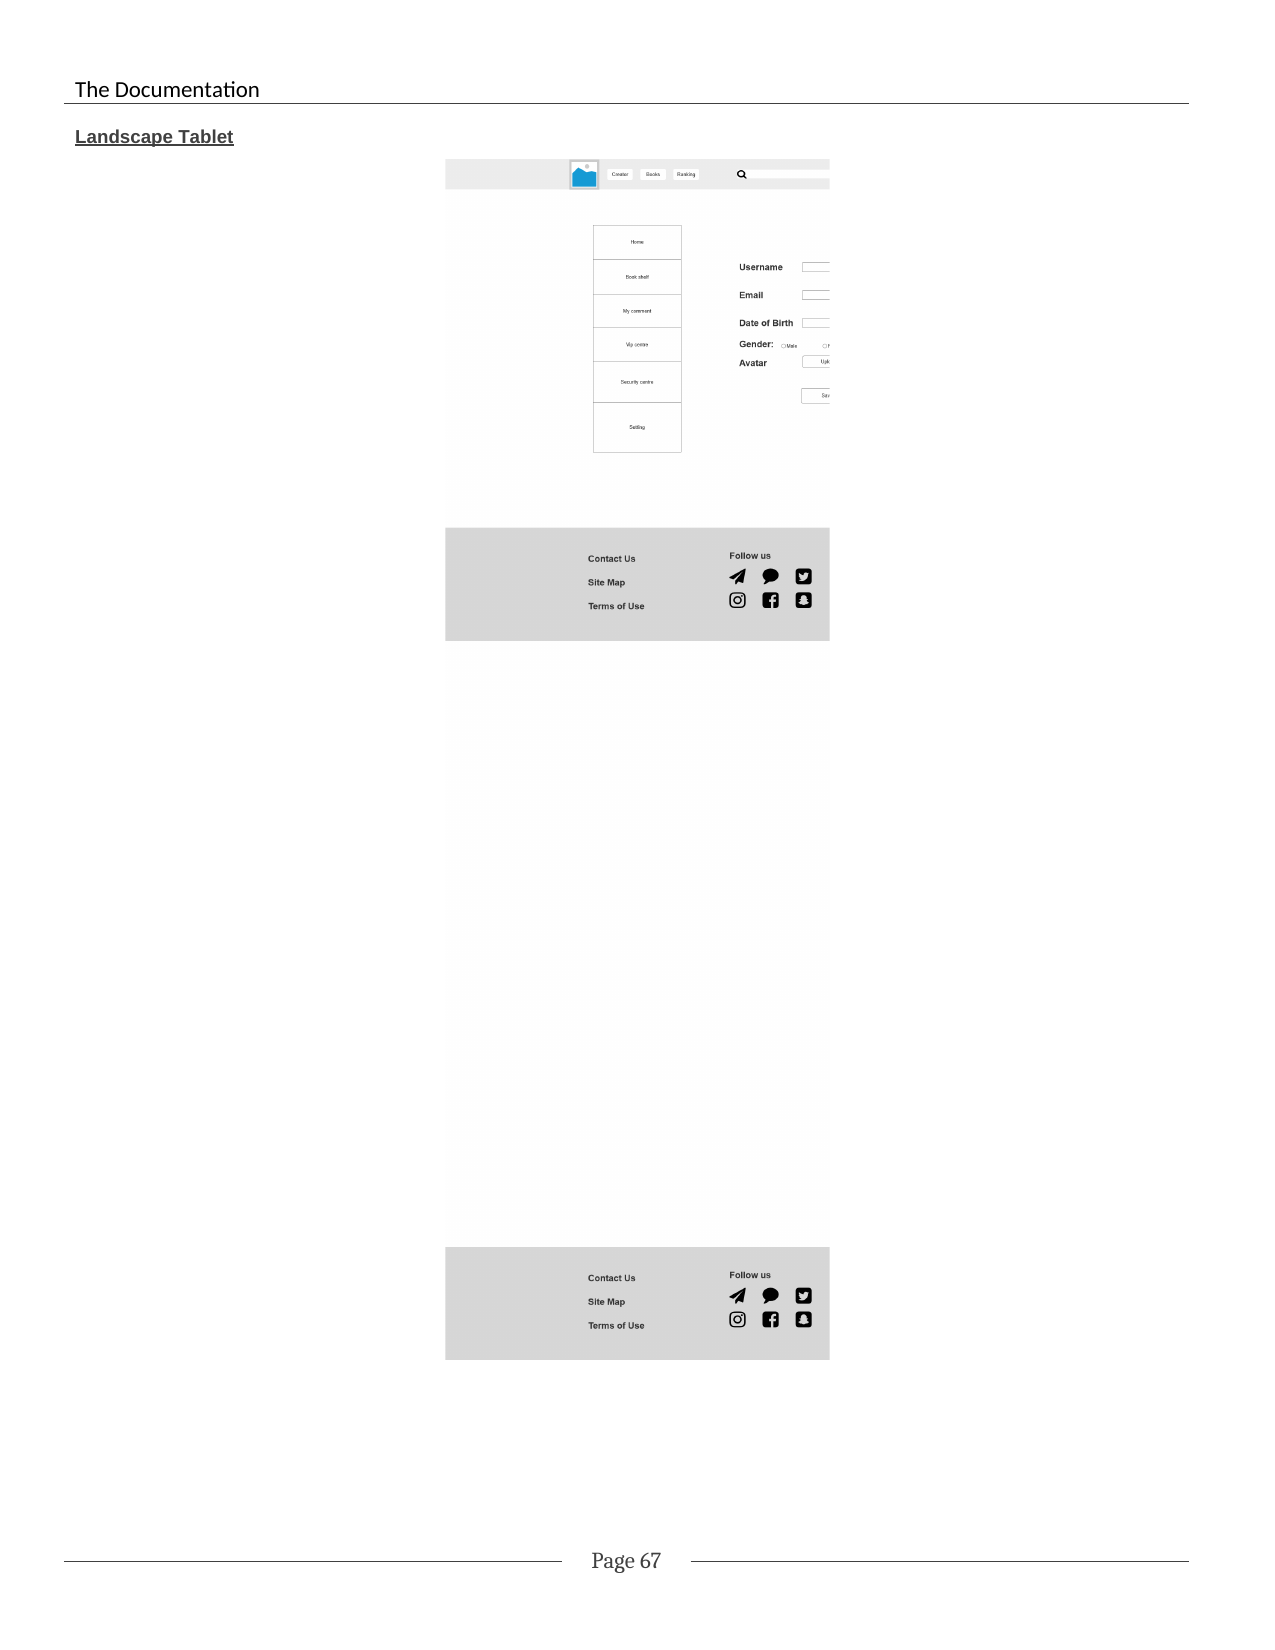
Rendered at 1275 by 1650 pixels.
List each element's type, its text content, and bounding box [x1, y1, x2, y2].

subtitle Landscape Tablet [75, 126, 1200, 147]
